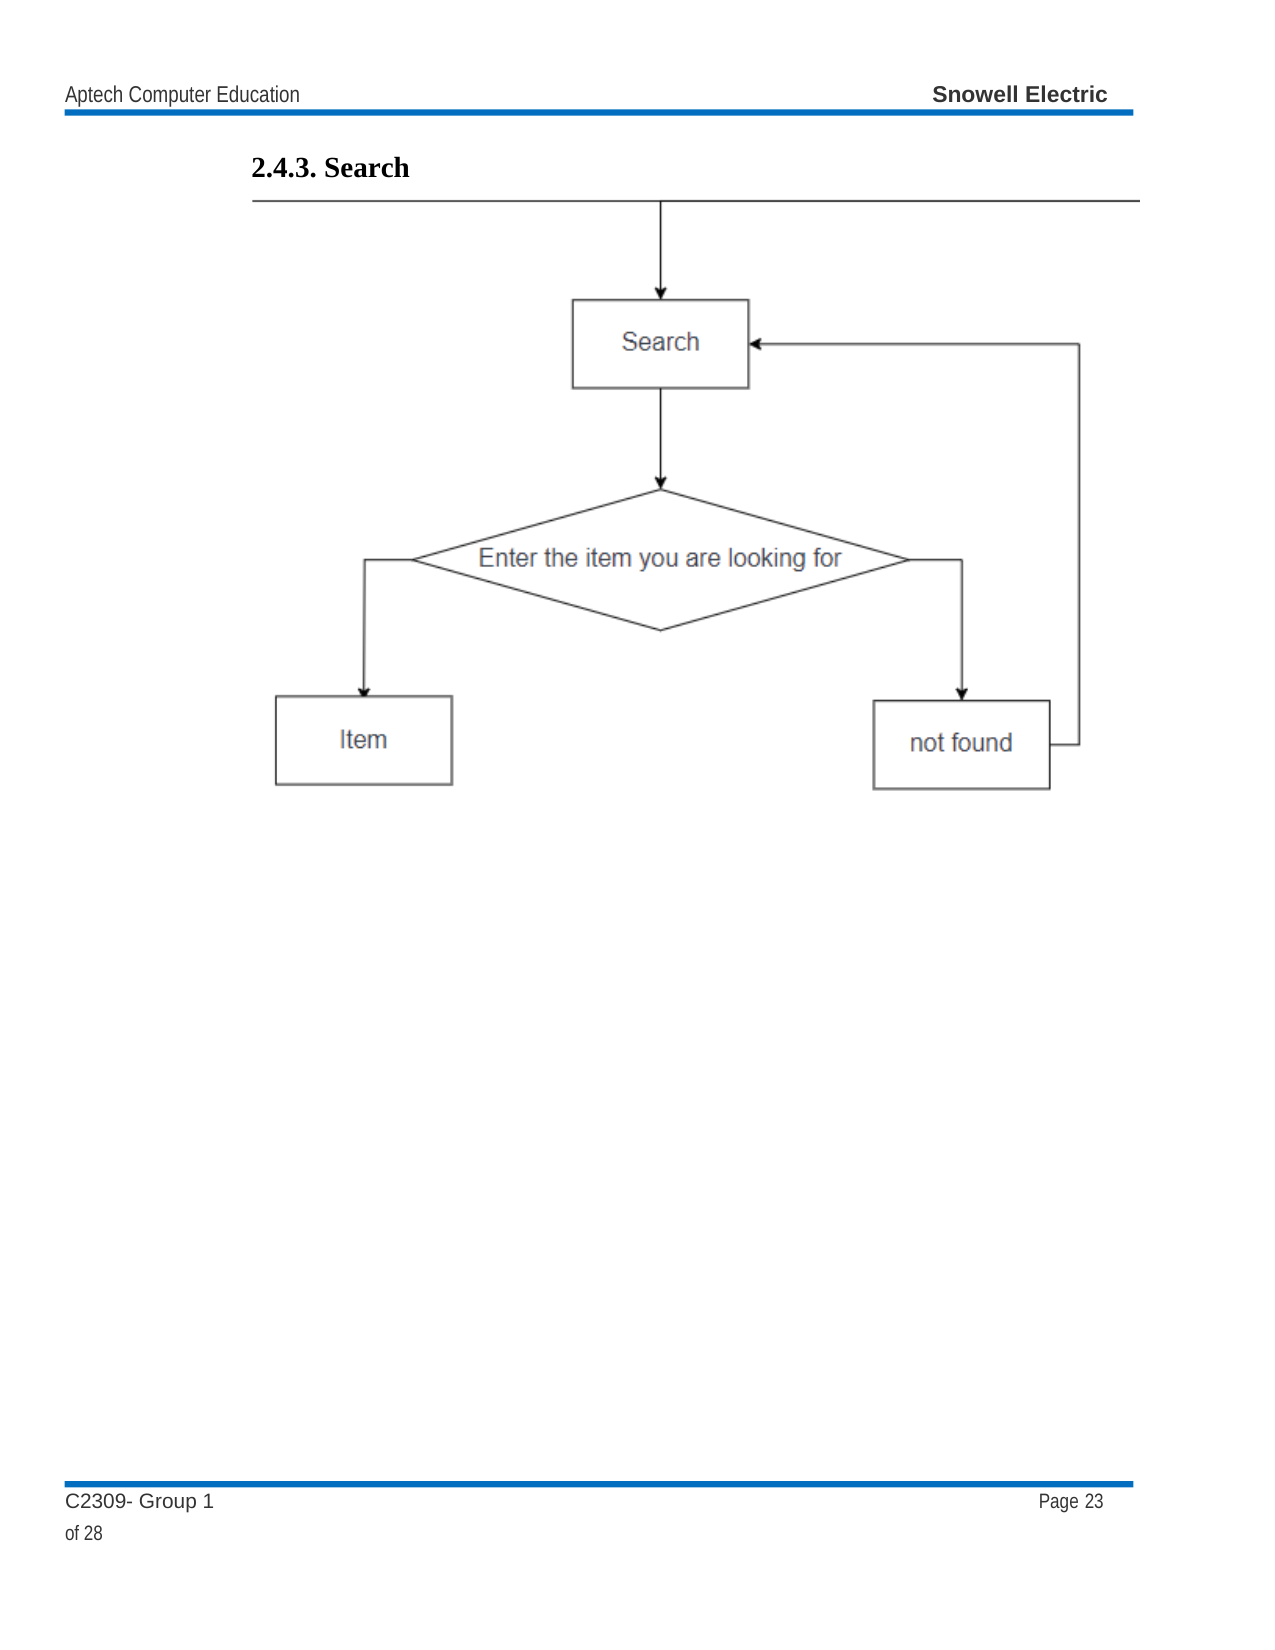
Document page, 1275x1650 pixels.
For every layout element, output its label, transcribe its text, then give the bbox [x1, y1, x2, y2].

picture [252, 199, 1140, 866]
text 2.4.3. Search [251, 150, 1122, 183]
